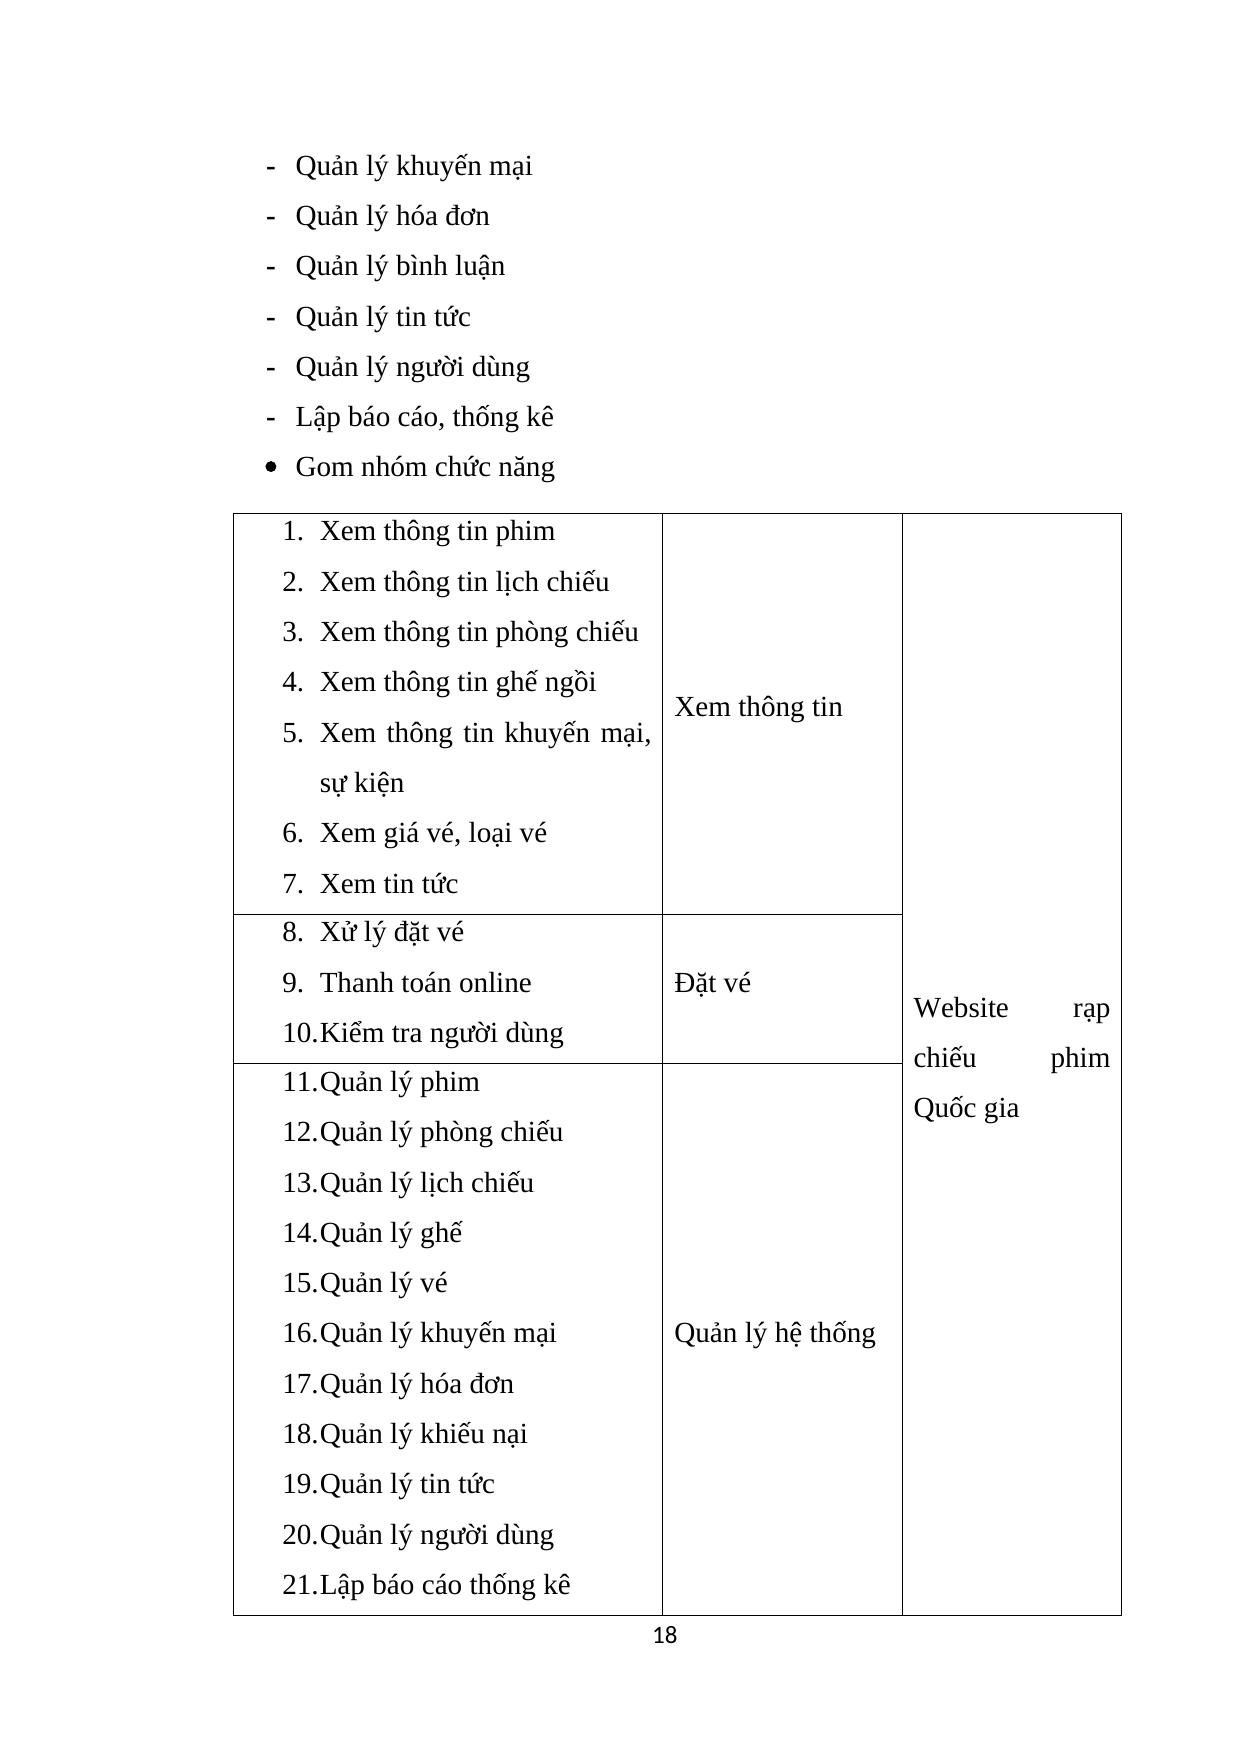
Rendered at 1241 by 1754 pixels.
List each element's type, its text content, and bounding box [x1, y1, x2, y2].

table_header Website rạp chiếu phim Quốc gia [903, 514, 1121, 1615]
table_cell Quản lý hệ thống [663, 1064, 902, 1615]
list Quản lý người dùng [266, 349, 1122, 382]
list Quản lý hóa đơn [266, 198, 1122, 232]
table_header Xem thông tin [663, 514, 902, 913]
list Quản lý tin tức [266, 299, 1122, 332]
table_header Xem thông tin phim Xem thông tin lịch chiếu Xem thông tin phòng chiếu Xem thông tin ghế ngồi Xem thông tin khuyến mại, sự kiện Xem giá vé, loại vé Xem tin tức [234, 514, 662, 913]
list Gom nhóm chức năng [266, 449, 1122, 483]
table_cell Quản lý phim Quản lý phòng chiếu Quản lý lịch chiếu Quản lý ghế Quản lý vé Quản lý khuyến mại Quản lý hóa đơn Quản lý khiếu nại Quản lý tin tức Quản lý người dùng Lập báo cáo thống kê [234, 1064, 662, 1615]
table_cell Xử lý đặt vé Thanh toán online Kiểm tra người dùng [234, 915, 662, 1063]
table_cell Đặt vé [663, 915, 902, 1063]
list Quản lý bình luận [266, 248, 1122, 282]
list Quản lý khuyến mại [266, 148, 1122, 181]
list Lập báo cáo, thống kê [266, 399, 1122, 433]
